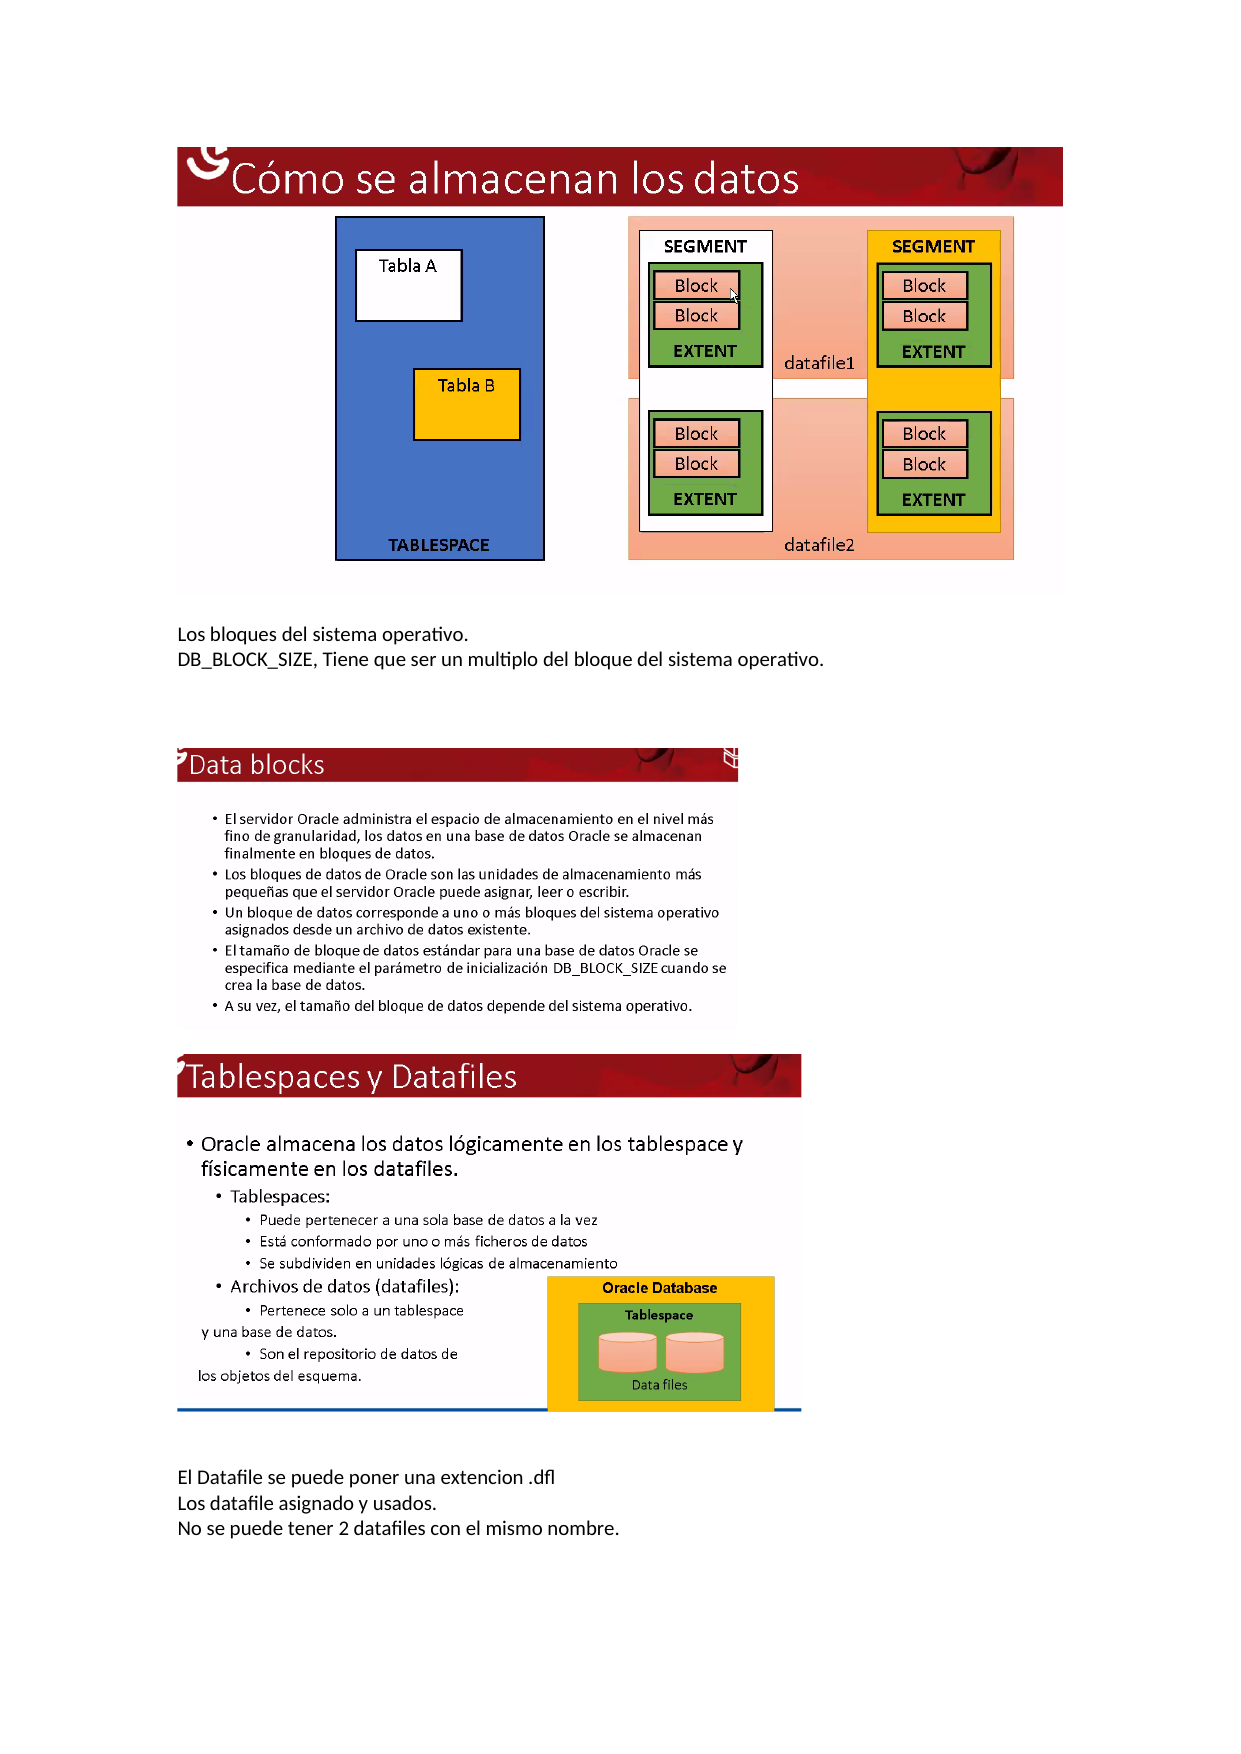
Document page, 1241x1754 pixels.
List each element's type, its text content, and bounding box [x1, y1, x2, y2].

picture [177, 1054, 802, 1414]
text Los datafile asignado y usados. [177, 1490, 1063, 1515]
picture [177, 748, 739, 1029]
text DB_BLOCK_SIZE, Tiene que ser un multiplo del bloque del sistema operativo. [177, 647, 1063, 672]
text No se puede tener 2 datafiles con el mismo nombre. [177, 1515, 1063, 1541]
text Los bloques del sistema operativo. [177, 621, 1063, 647]
text El Datafile se puede poner una extencion .dfl [177, 1464, 1063, 1490]
picture [177, 147, 1063, 596]
